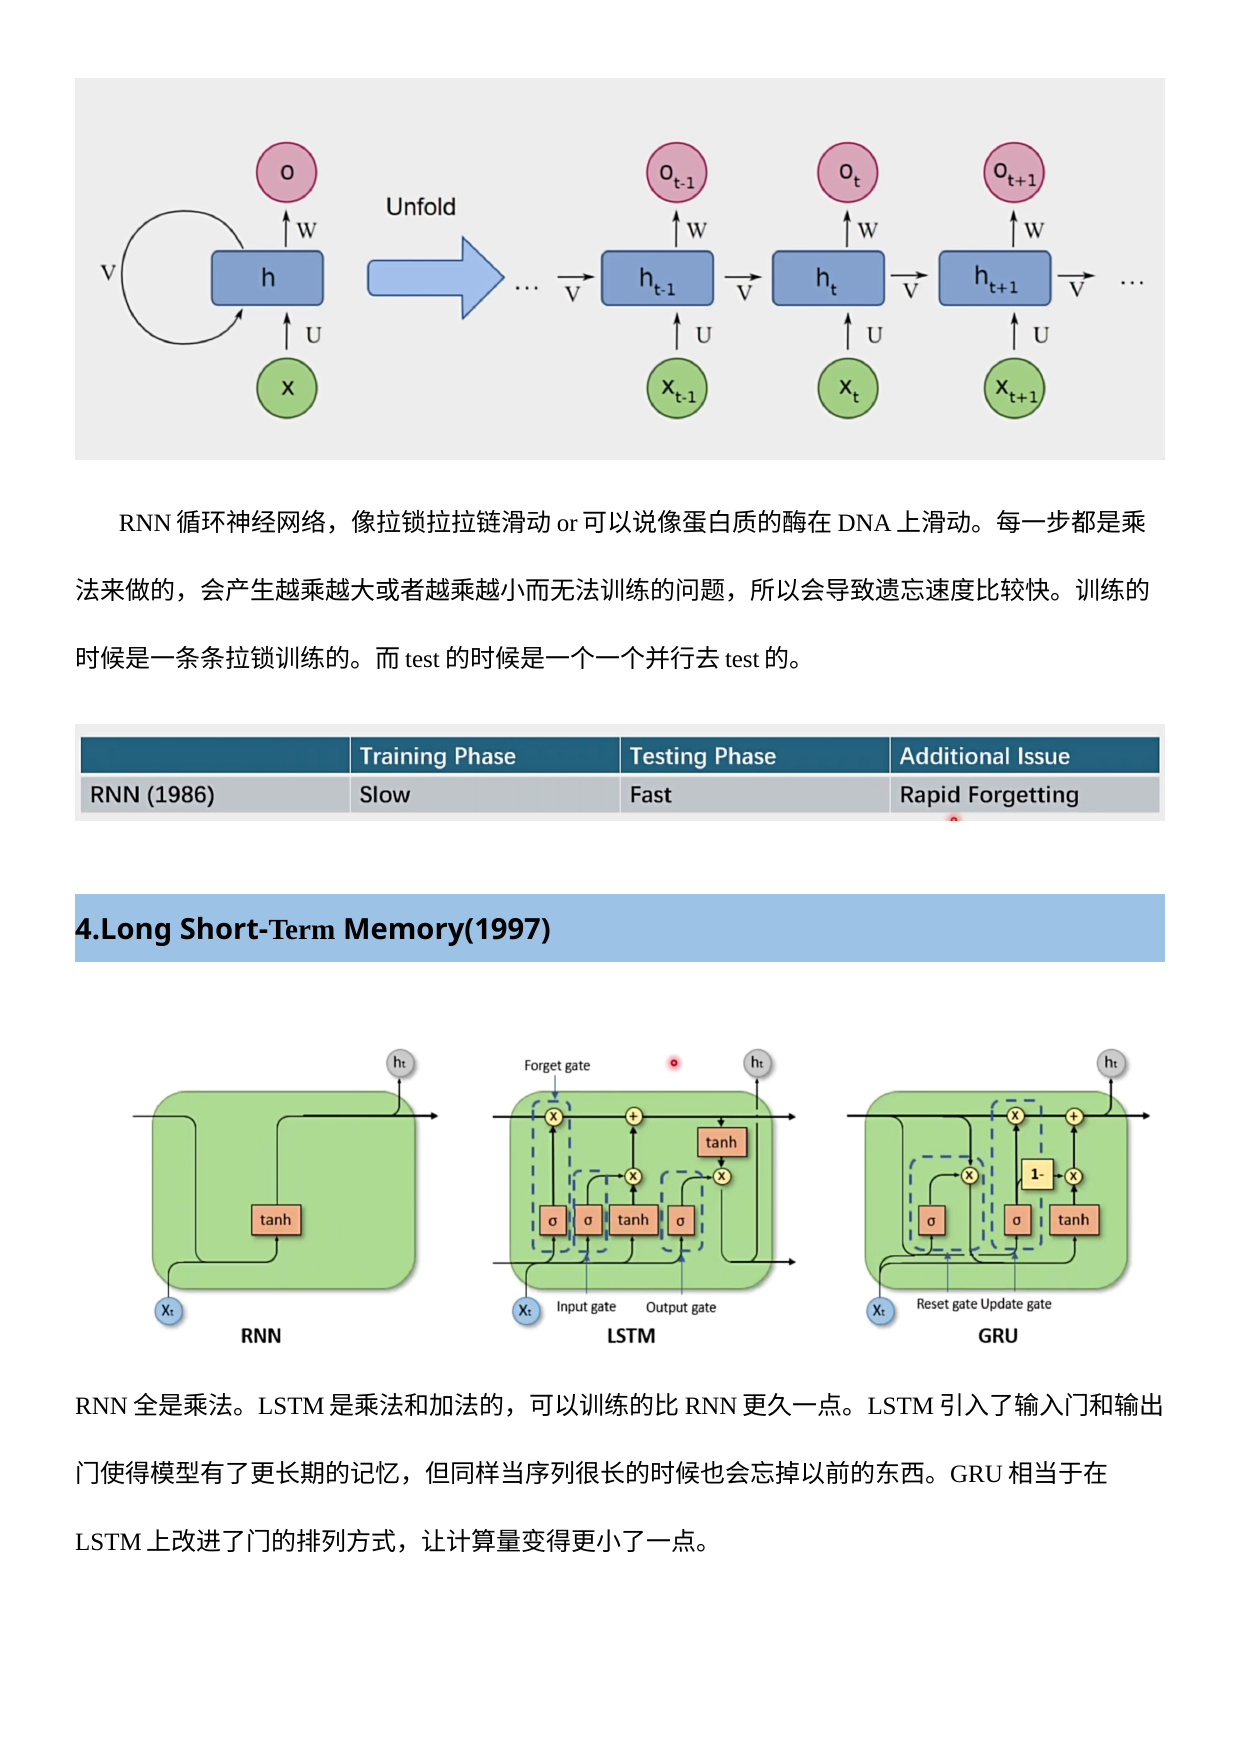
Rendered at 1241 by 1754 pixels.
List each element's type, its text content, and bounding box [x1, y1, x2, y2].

text RNN循环神经网络，像拉锁拉拉链滑动or可以说像蛋白质的酶在DNA上滑动。每一步都是乘法来做的，会产生越乘越大或者越乘越小而无法训练的问题，所以会导致遗忘速度比较快。训练的时候是一条条拉锁训练的。而test的时候是一个一个并行去test的。 [75, 486, 1165, 690]
picture [75, 995, 1166, 1356]
list 4.Long Short-Term Memory(1997) [75, 894, 1165, 962]
text RNN全是乘法。LSTM是乘法和加法的，可以训练的比RNN更久一点。LSTM引入了输入门和输出门使得模型有了更长期的记忆，但同样当序列很长的时候也会忘掉以前的东西。GRU相当于在LSTM上改进了门的排列方式，让计算量变得更小了一点。 [75, 1369, 1165, 1573]
picture [75, 724, 1166, 821]
picture [75, 78, 1166, 460]
